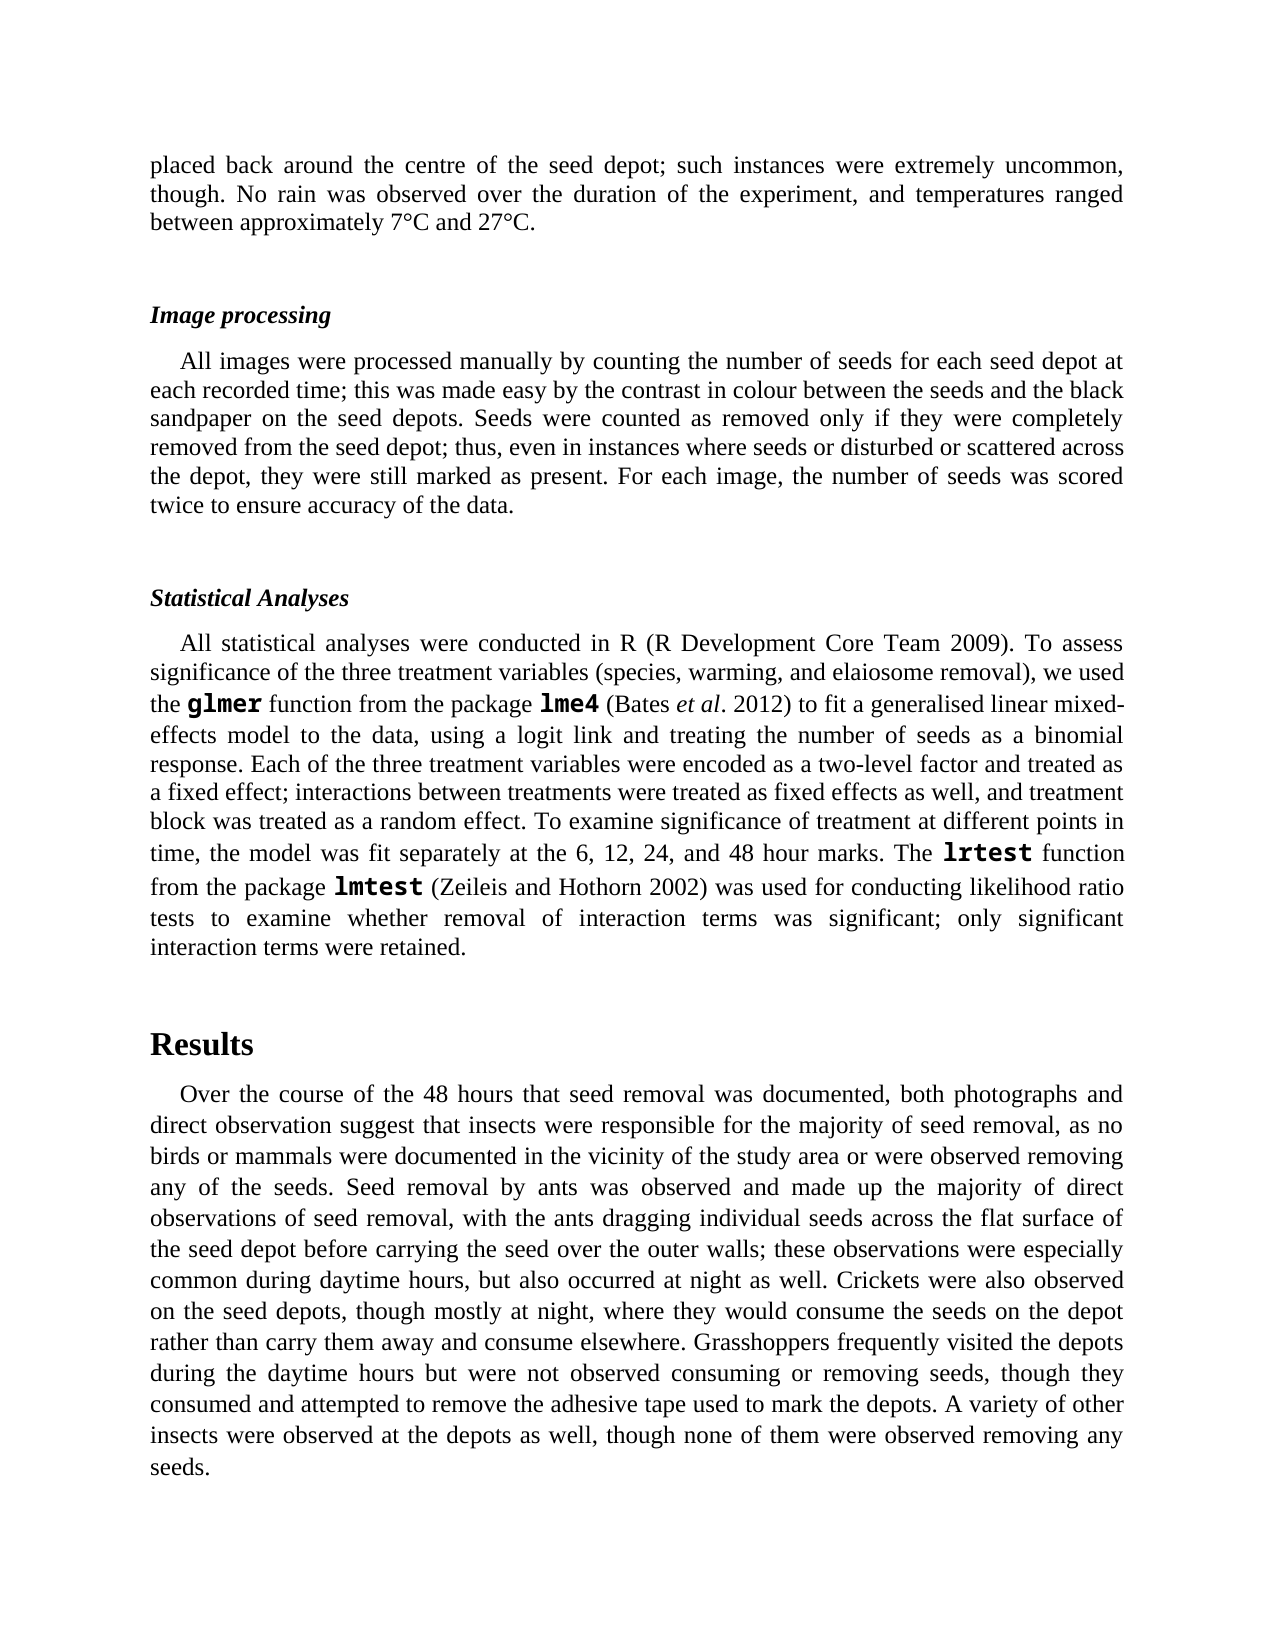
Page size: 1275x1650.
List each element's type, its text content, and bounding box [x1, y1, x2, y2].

text Image processing [150, 301, 1125, 329]
text Results [150, 1024, 1125, 1062]
text Over the course of the 48 hours that seed removal was documented, both photographs and direct observation suggest that insects were responsible for the majority of seed removal, as no birds or mammals were documented in the vicinity of the study area or were observed removing any of the seeds. Seed removal by ants was observed and made up the majority of direct observations of seed removal, with the ants dragging individual seeds across the flat surface of the seed depot before carrying the seed over the outer walls; these observations were especially common during daytime hours, but also occurred at night as well. Crickets were also observed on the seed depots, though mostly at night, where they would consume the seeds on the depot rather than carry them away and consume elsewhere. Grasshoppers frequently visited the depots during the daytime hours but were not observed consuming or removing seeds, though they consumed and attempted to remove the adhesive tape used to mark the depots. A variety of other insects were observed at the depots as well, though none of them were observed removing any seeds. [150, 1079, 1125, 1480]
text Statistical Analyses [150, 583, 1125, 612]
text All images were processed manually by counting the number of seeds for each seed depot at each recorded time; this was made easy by the contrast in colour between the seeds and the black sandpaper on the seed depots. Seeds were counted as removed only if they were completely removed from the seed depot; thus, even in instances where seeds or disturbed or scattered across the depot, they were still marked as present. For each image, the number of seeds was scored twice to ensure accuracy of the data. [150, 346, 1125, 518]
text All statistical analyses were conducted in R (R Development Core Team 2009). To assess significance of the three treatment variables (species, warming, and elaiosome removal), we used the glmer function from the package lme4 (Bates et al. 2012) to fit a generalised linear mixed-effects model to the data, using a logit link and treating the number of seeds as a binomial response. Each of the three treatment variables were encoded as a two-level factor and treated as a fixed effect; interactions between treatments were treated as fixed effects as well, and treatment block was treated as a random effect. To examine significance of treatment at different points in time, the model was fit separately at the 6, 12, 24, and 48 hour marks. The lrtest function from the package lmtest (Zeileis and Hothorn 2002) was used for conducting likelihood ratio tests to examine whether removal of interaction terms was significant; only significant interaction terms were retained. [150, 628, 1125, 961]
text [150, 150, 1125, 236]
